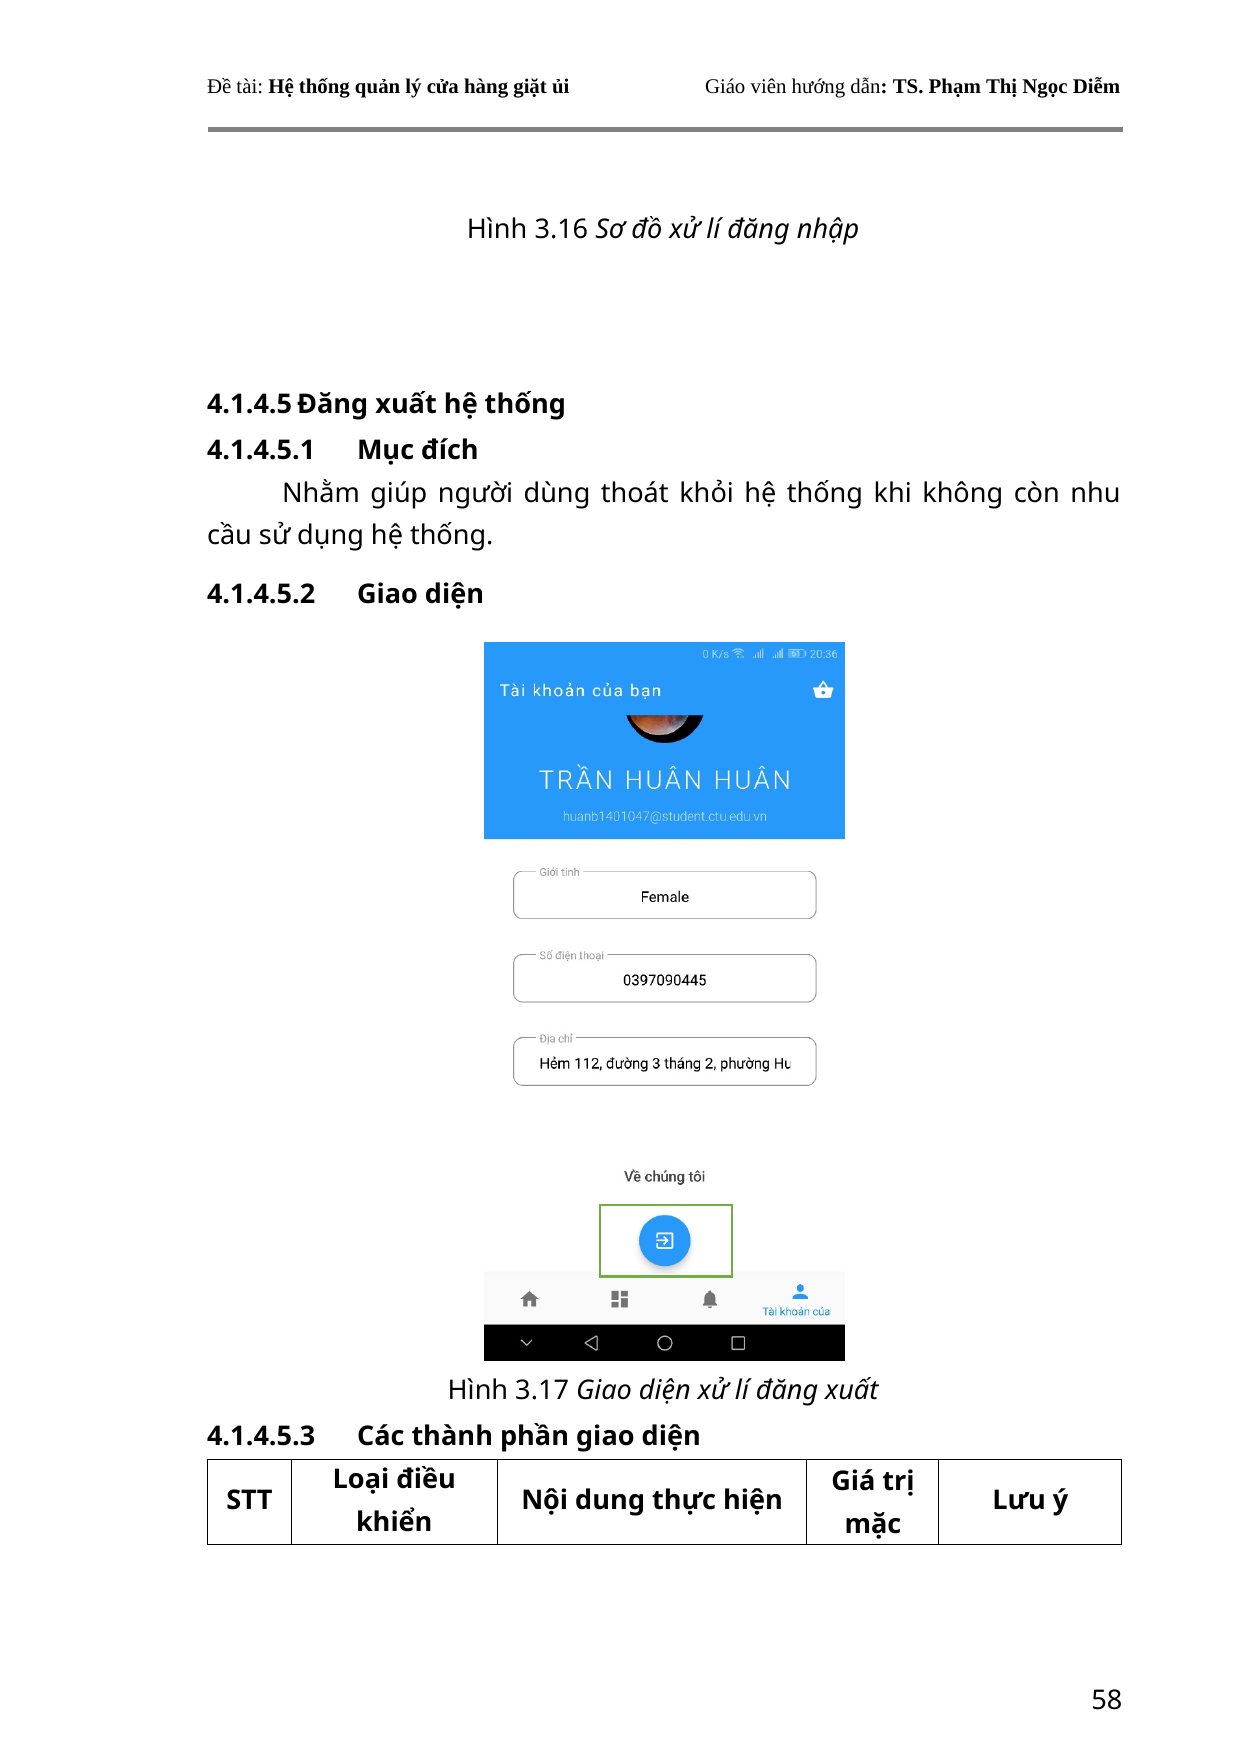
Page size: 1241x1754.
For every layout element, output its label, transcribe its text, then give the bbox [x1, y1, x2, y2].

subtitle Đăng xuất hệ thống [207, 384, 1122, 421]
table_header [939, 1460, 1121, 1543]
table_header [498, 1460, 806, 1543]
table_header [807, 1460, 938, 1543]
picture [484, 642, 845, 1361]
subtitle Mục đích [207, 431, 1122, 468]
subtitle Giao diện [207, 575, 1122, 612]
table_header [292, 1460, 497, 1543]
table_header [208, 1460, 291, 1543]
text 3 [207, 210, 1122, 247]
